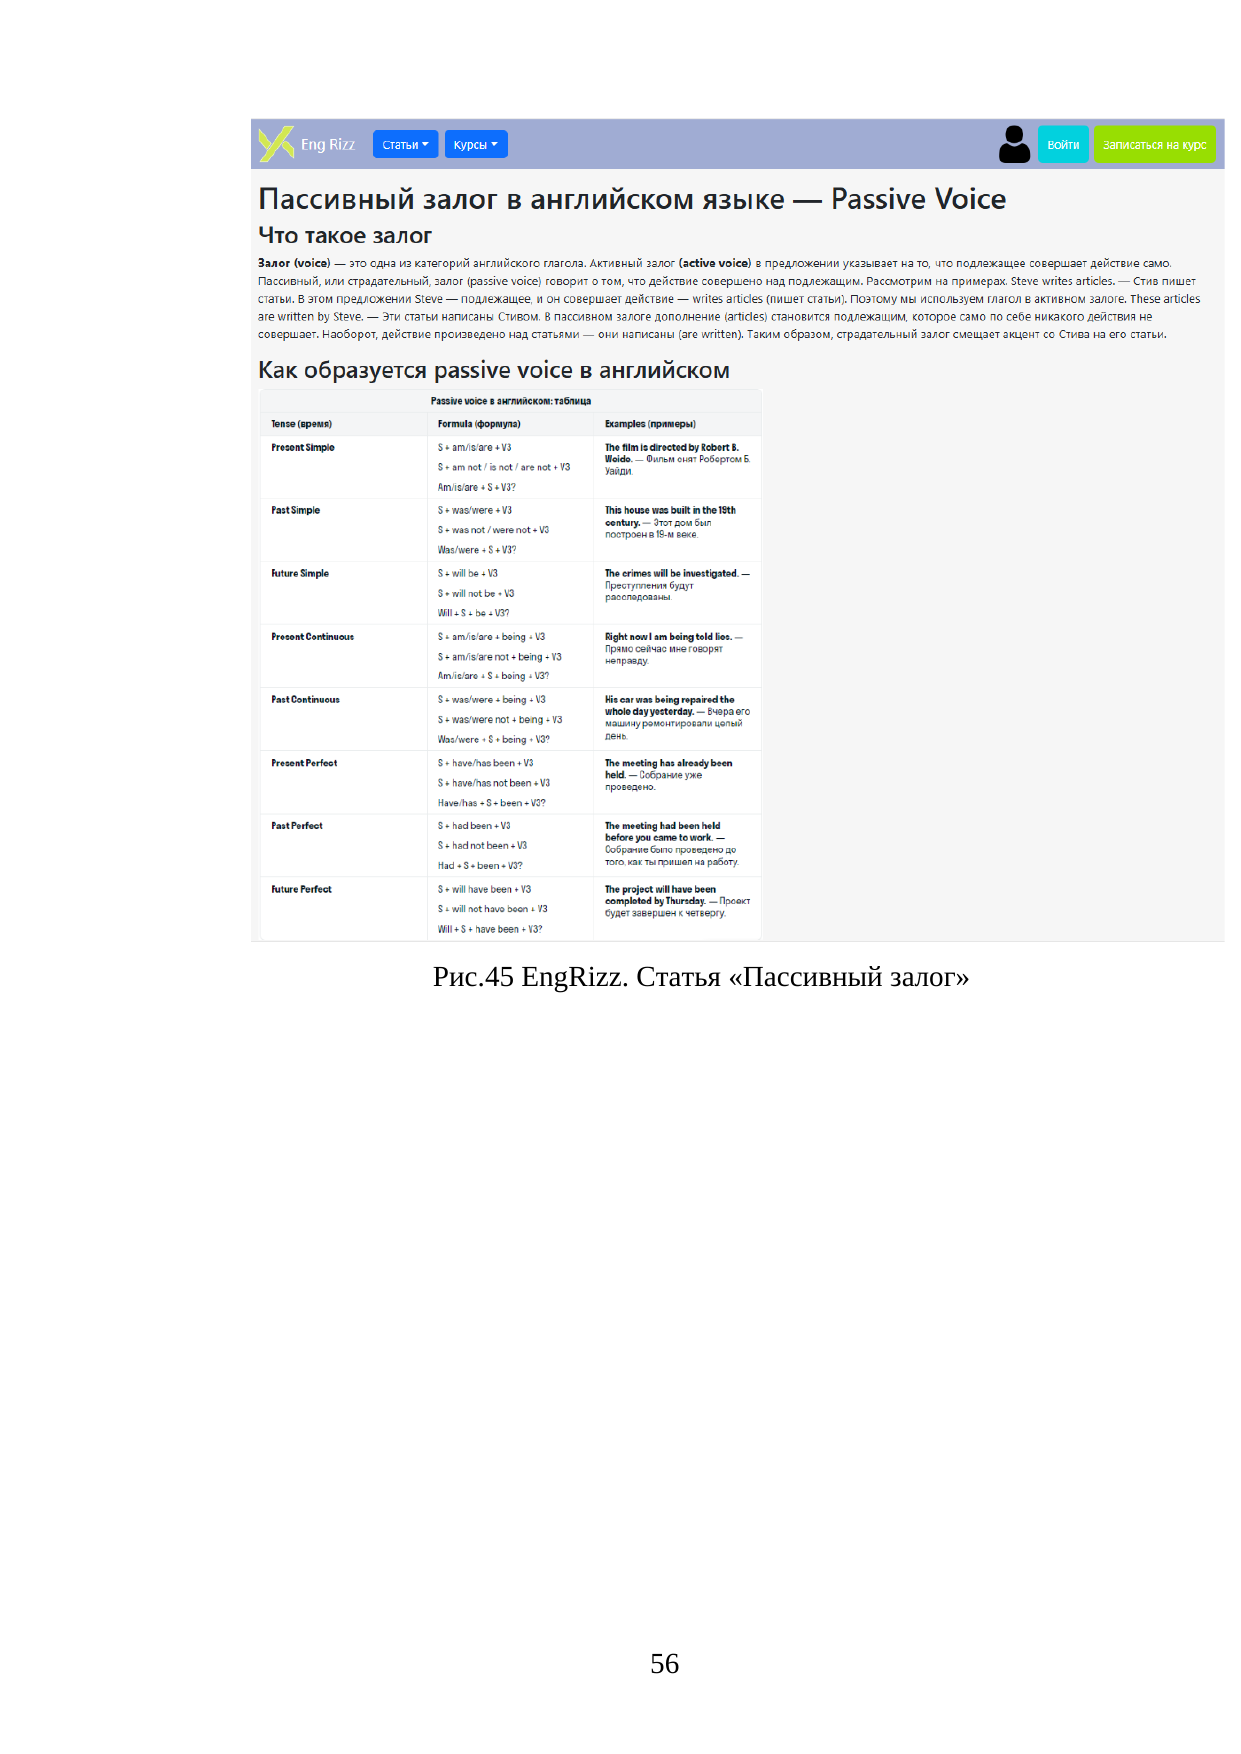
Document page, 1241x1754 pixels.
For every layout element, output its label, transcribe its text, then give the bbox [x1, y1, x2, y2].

text Рис.45 EngRizz. Статья «Пассивный залог» [177, 959, 1152, 992]
picture [251, 118, 1225, 942]
